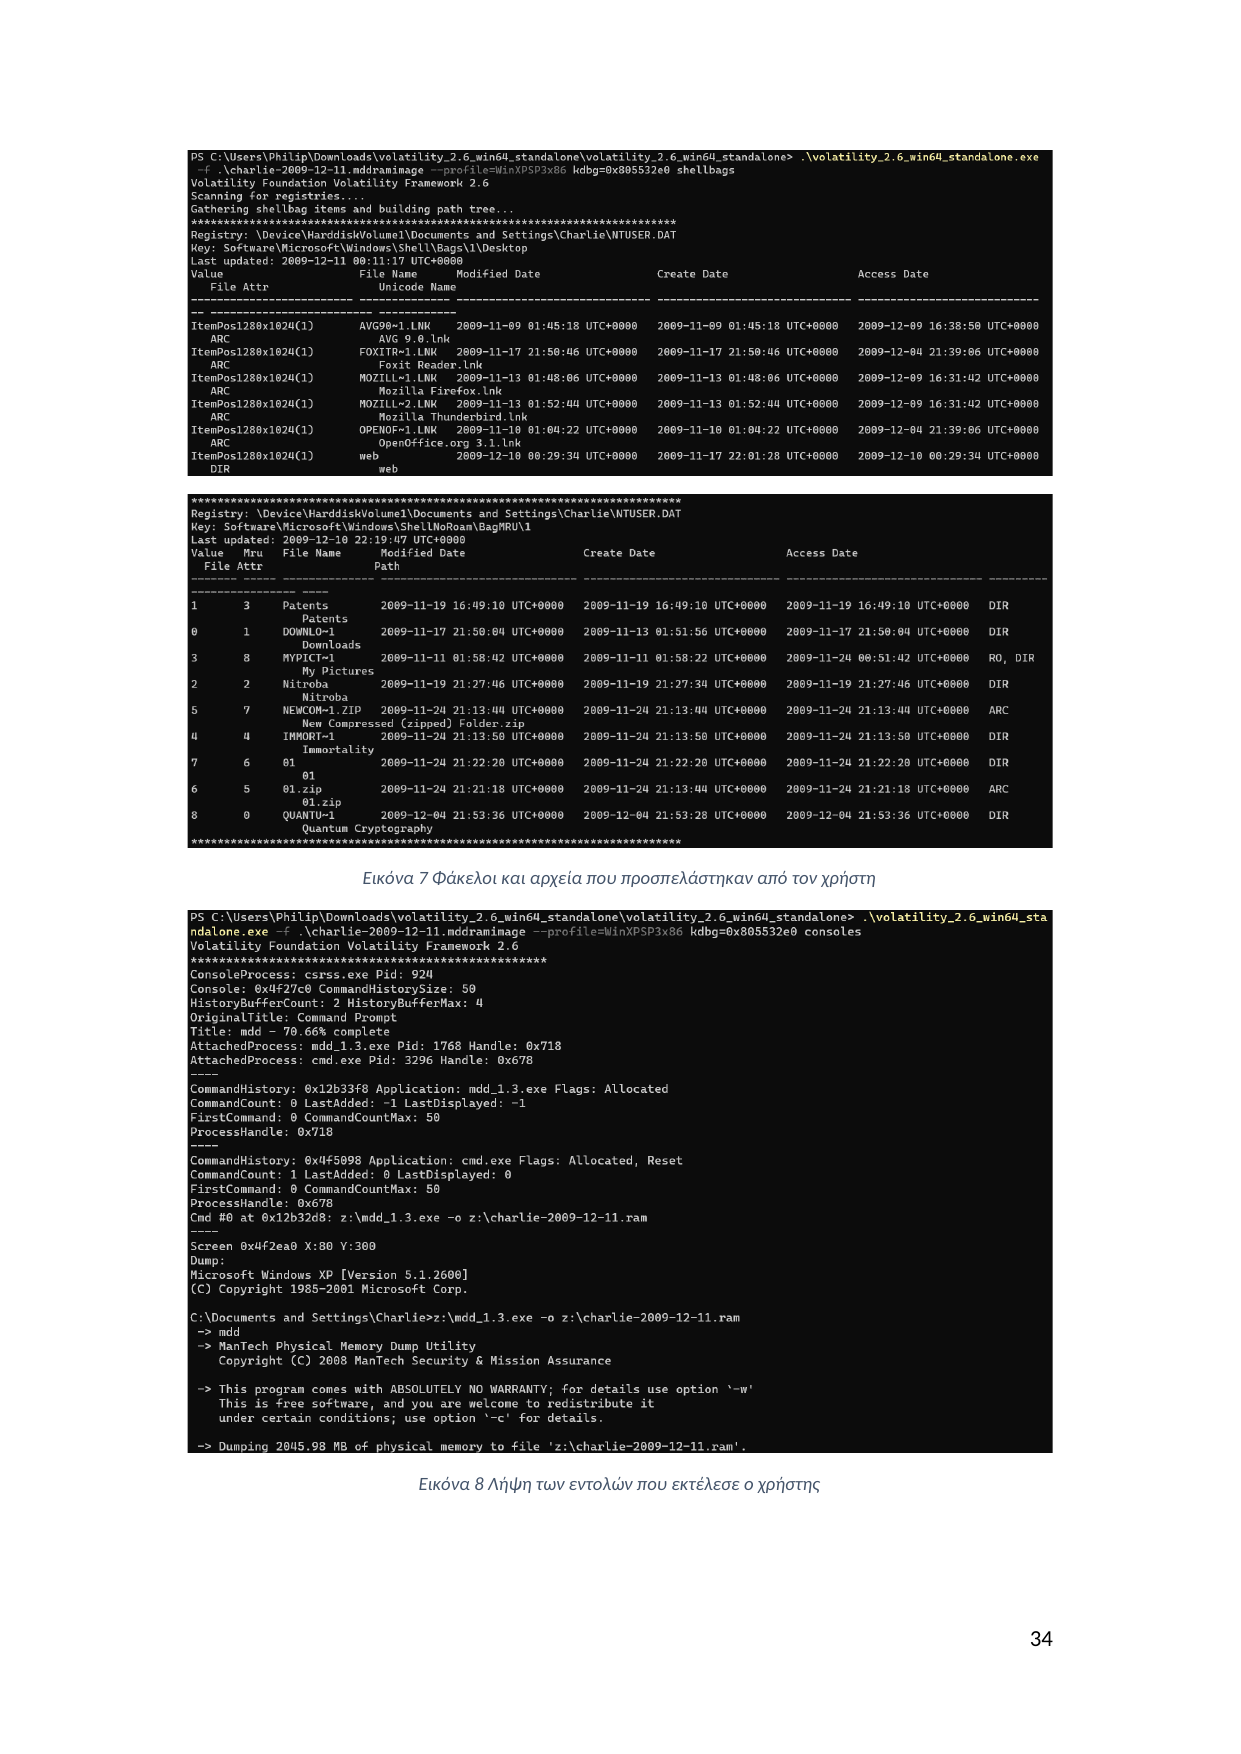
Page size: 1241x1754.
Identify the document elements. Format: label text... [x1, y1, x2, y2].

picture [187, 910, 1053, 1453]
text Εικόνα 8 Λήψη των εντολών που εκτέλεσε ο χρήστης [187, 1472, 1053, 1494]
text Εικόνα 7 Φάκελοι και αρχεία που προσπελάστηκαν από τον χρήστη [187, 866, 1053, 889]
picture [187, 494, 1053, 848]
picture [187, 150, 1053, 476]
